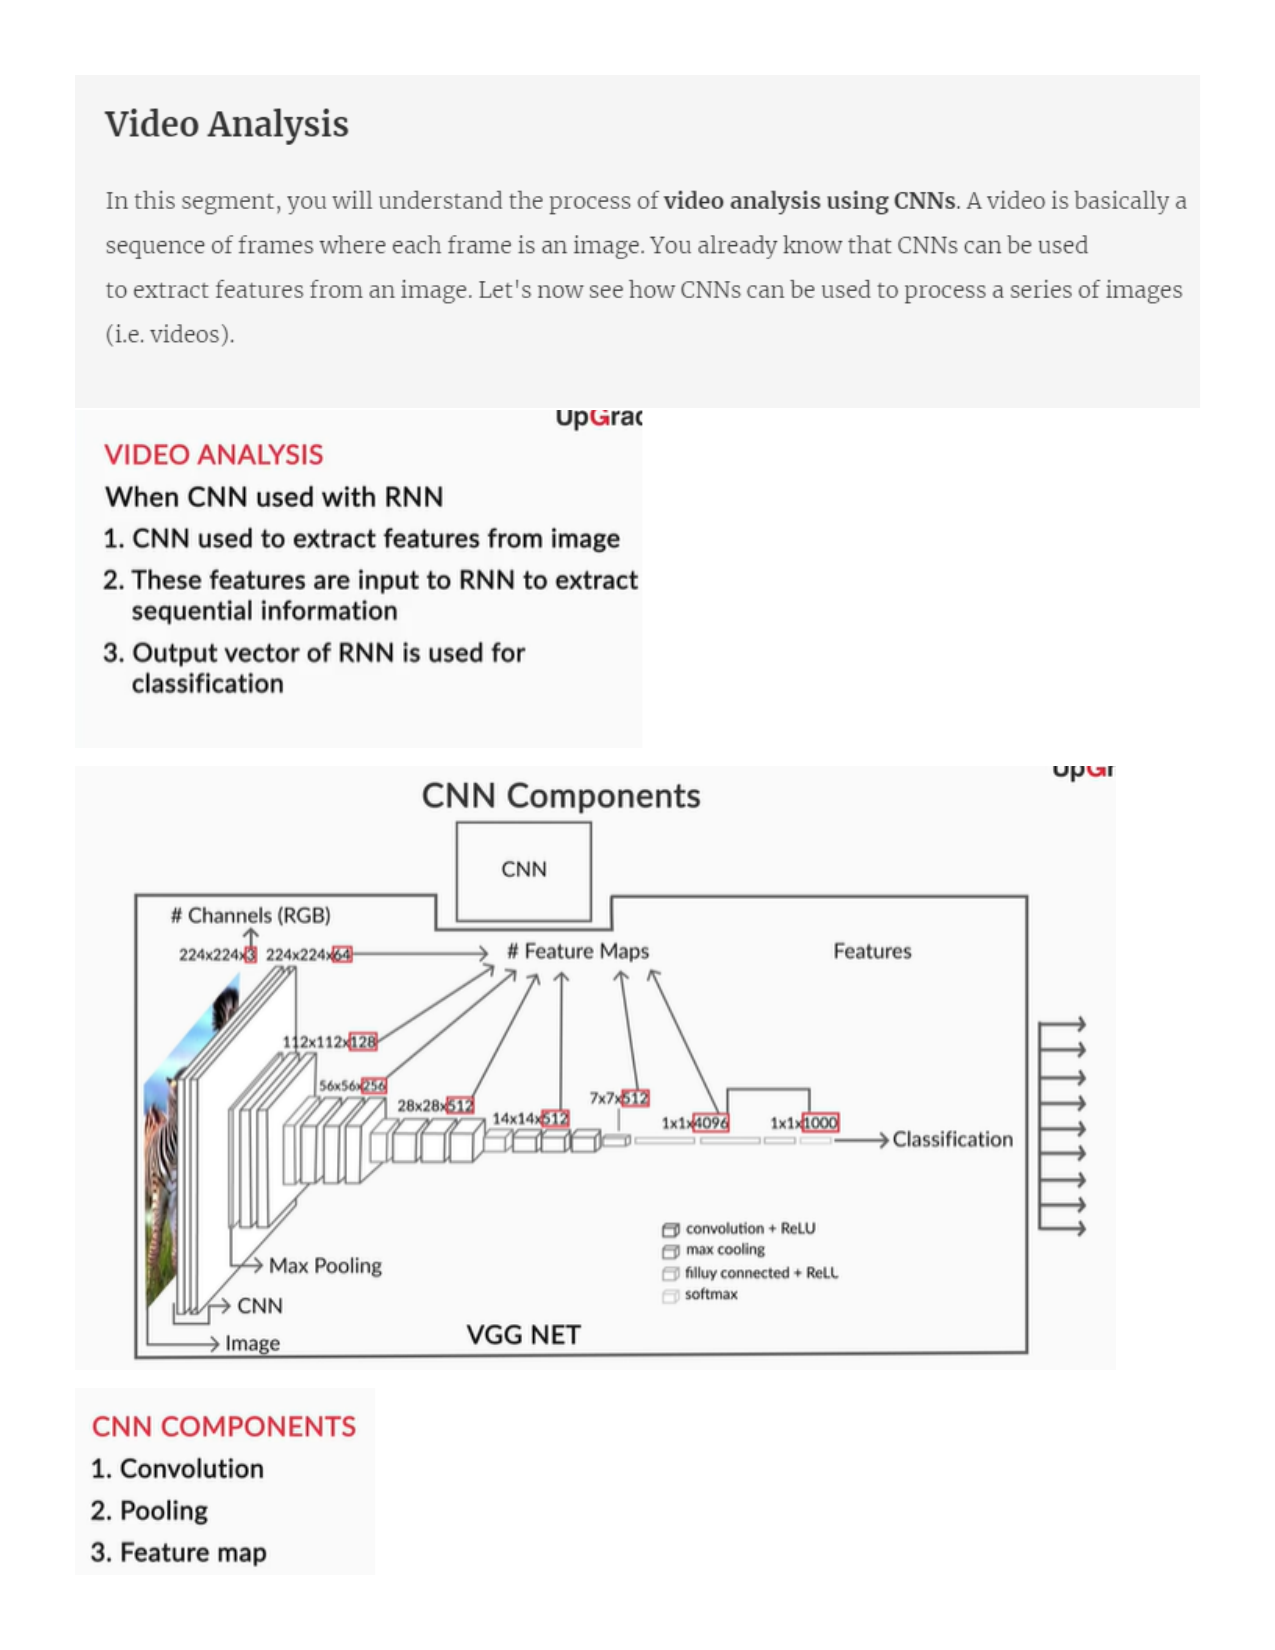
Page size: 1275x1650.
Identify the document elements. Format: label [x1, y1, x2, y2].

picture [75, 1388, 375, 1575]
picture [75, 75, 1200, 408]
picture [75, 766, 1116, 1370]
picture [75, 410, 643, 748]
